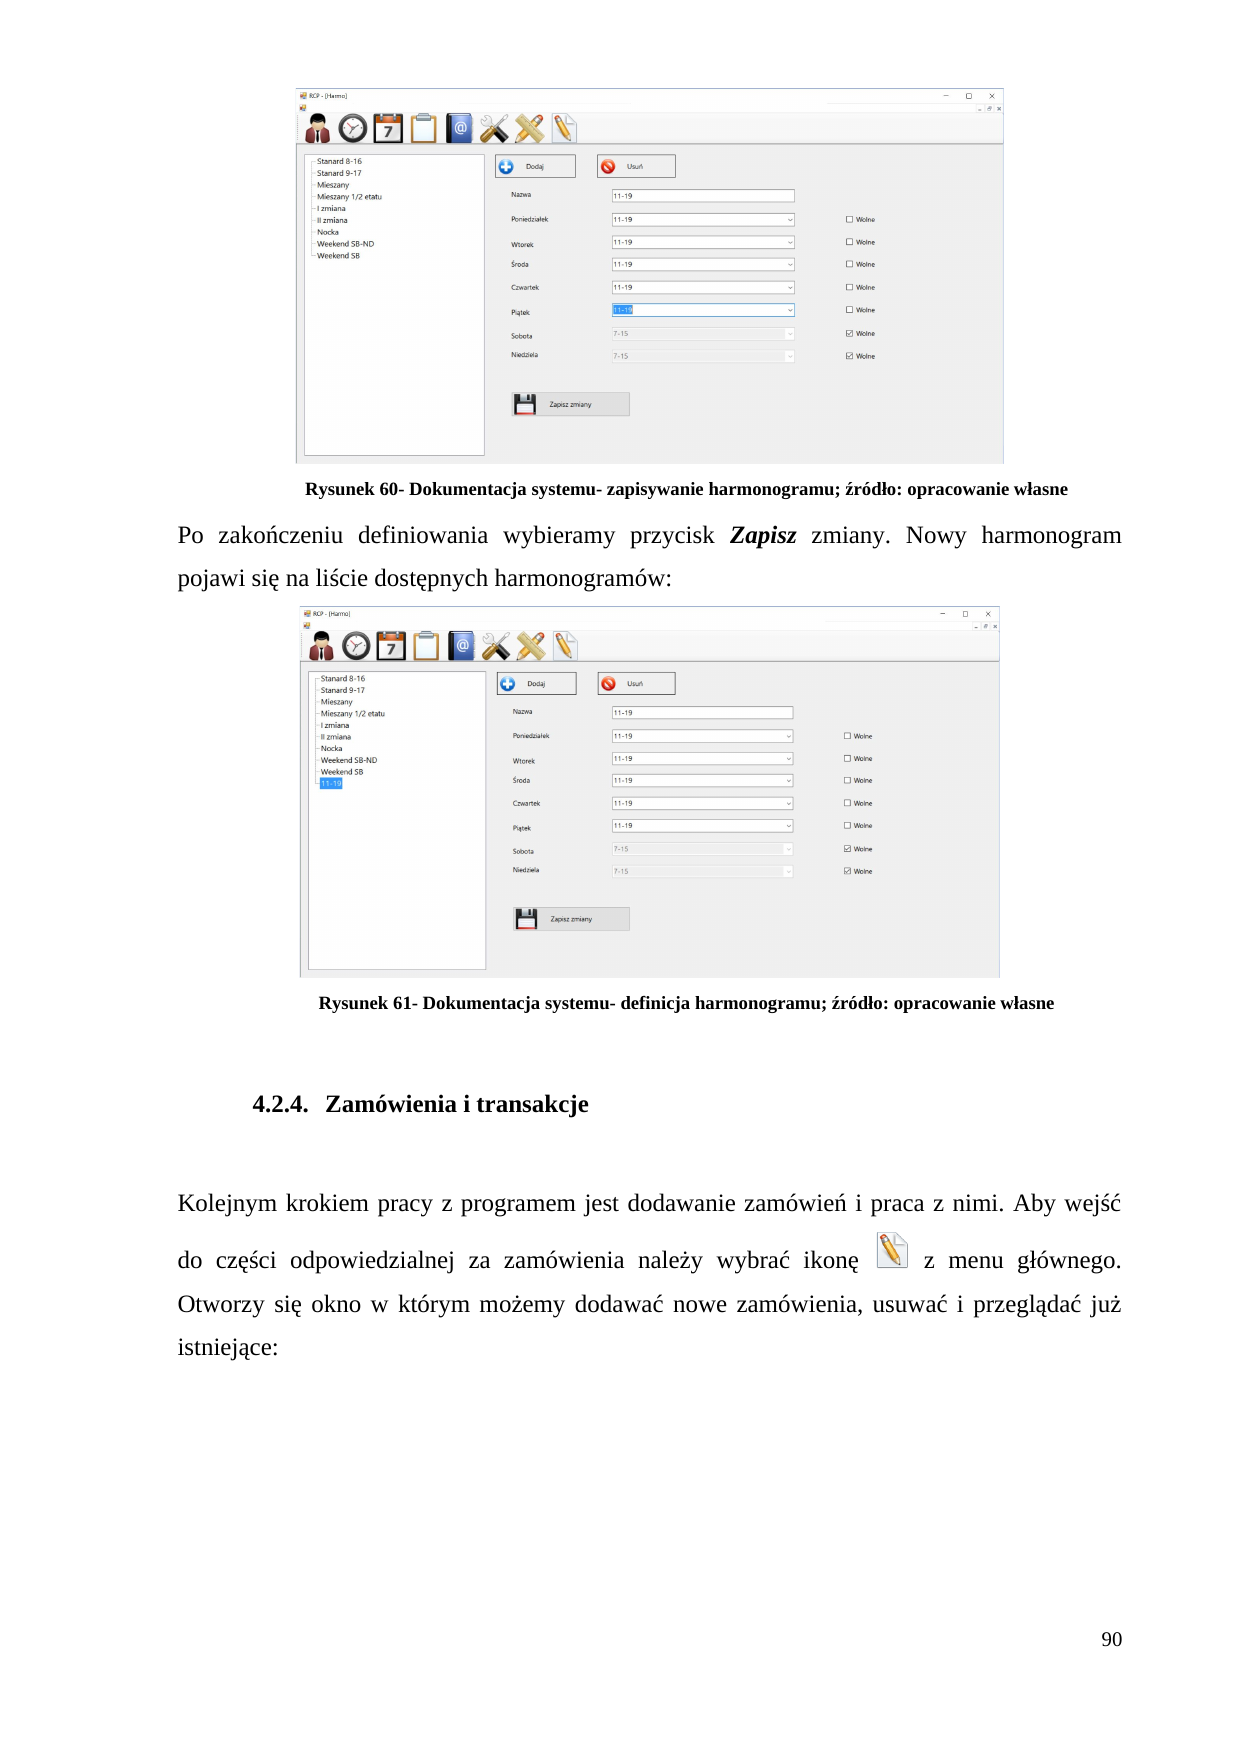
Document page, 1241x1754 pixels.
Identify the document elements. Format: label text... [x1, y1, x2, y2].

text Rysunek 60- Dokumentacja systemu- zapisywanie harmonogramu; źródło: opracowanie własne [177, 478, 1122, 499]
picture [295, 88, 1004, 464]
text Kolejnym krokiem pracy z programem jest dodawanie zamówień i praca z nimi. Aby wejść do części odpowiedzialnej za zamówienia należy wybrać ikonę z menu głównego. Otworzy się okno w którym możemy dodawać nowe zamówienia, usuwać i przeglądać już istniejące: [177, 1188, 1122, 1361]
text Po zakończeniu definiowania wybieramy przycisk Zapisz zmiany. Nowy harmonogram pojawi się na liście dostępnych harmonogramów: [177, 520, 1122, 592]
picture [299, 606, 1000, 978]
subtitle Zamówienia i transakcje [252, 1089, 1122, 1118]
text Rysunek 61- Dokumentacja systemu- definicja harmonogramu; źródło: opracowanie własne [177, 992, 1122, 1013]
picture [872, 1231, 911, 1269]
